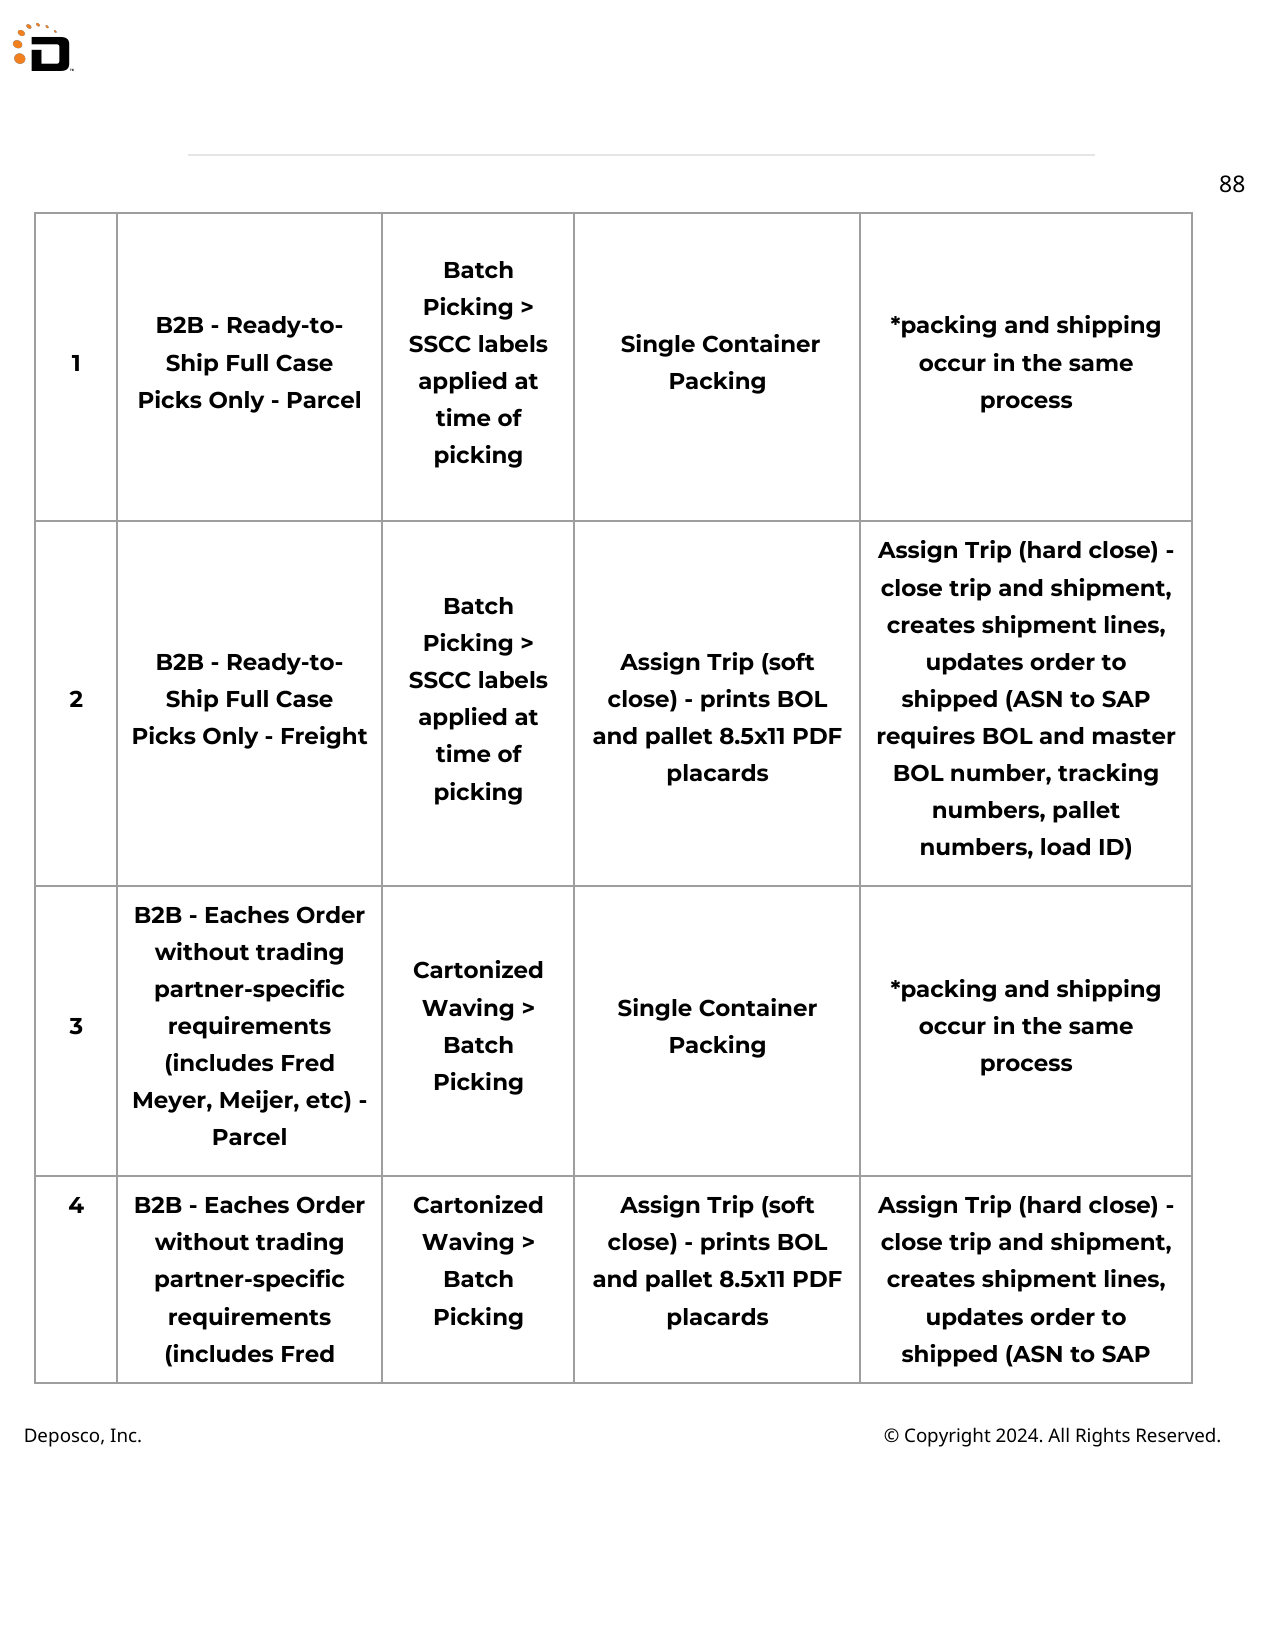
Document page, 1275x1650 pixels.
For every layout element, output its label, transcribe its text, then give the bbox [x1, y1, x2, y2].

table_cell B2B - Ready-to-Ship Full Case Picks Only - Freight [118, 522, 381, 884]
table_cell *packing and shipping occur in the same process [861, 214, 1191, 520]
picture [13, 23, 74, 71]
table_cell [575, 1177, 859, 1382]
table_cell B2B - Eaches Order without trading partner-specific requirements (includes Fred Meyer, Meijer, etc) - Parcel [118, 887, 381, 1175]
table_cell B2B - Ready-to-Ship Full Case Picks Only - Parcel [118, 214, 381, 520]
table_cell Assign Trip (soft close) - prints BOL and pallet 8.5x11 PDF placards [575, 522, 859, 884]
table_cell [118, 1177, 381, 1382]
table_cell Batch Picking > SSCC labels applied at time of picking [383, 214, 573, 520]
table_cell 1 [36, 214, 116, 520]
table_cell 2 [36, 522, 116, 884]
table_cell 3 [36, 887, 116, 1175]
table_cell Cartonized Waving > Batch Picking [383, 887, 573, 1175]
table_cell Single Container Packing [575, 887, 859, 1175]
table_cell 4 [36, 1177, 116, 1382]
table_cell *packing and shipping occur in the same process [861, 887, 1191, 1175]
table_cell Single Container Packing [575, 214, 859, 520]
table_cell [383, 1177, 573, 1382]
table_cell Batch Picking > SSCC labels applied at time of picking [383, 522, 573, 884]
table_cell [861, 1177, 1191, 1382]
